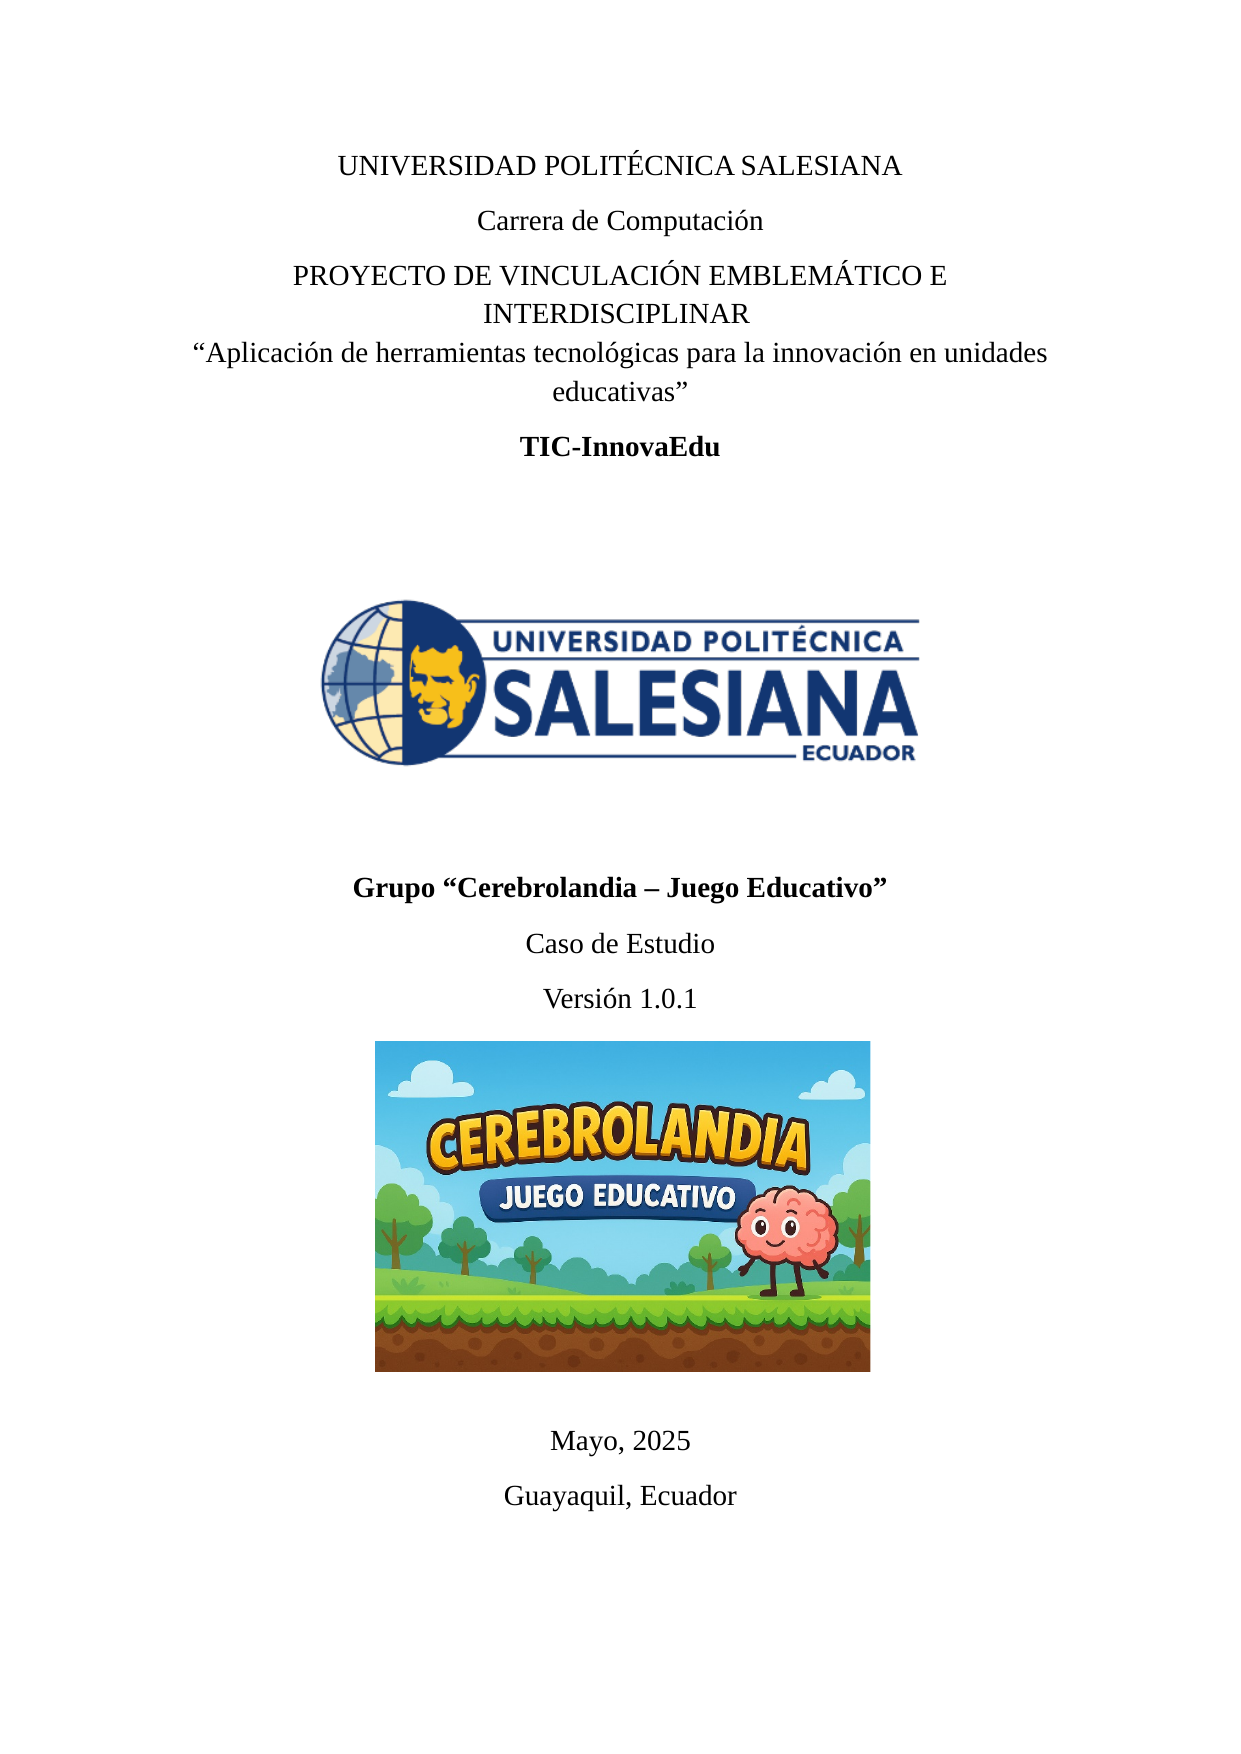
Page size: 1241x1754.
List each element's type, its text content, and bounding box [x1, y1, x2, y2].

text TIC-InnovaEdu [177, 429, 1063, 462]
picture [311, 595, 929, 781]
picture [375, 1041, 871, 1372]
text Carrera de Computación [177, 203, 1063, 236]
text Caso de Estudio [177, 926, 1063, 959]
text UNIVERSIDAD POLITÉCNICA SALESIANA [177, 148, 1063, 181]
text Grupo “Cerebrolandia – Juego Educativo” [177, 871, 1063, 904]
text PROYECTO DE VINCULACIÓN EMBLEMÁTICO E INTERDISCIPLINAR “Aplicación de herramientas tecnológicas para la innovación en unidades educativas” [177, 258, 1063, 407]
text Versión 1.0.1 [177, 981, 1063, 1014]
text Guayaquil, Ecuador [177, 1478, 1063, 1511]
text Mayo, 2025 [177, 1423, 1063, 1456]
